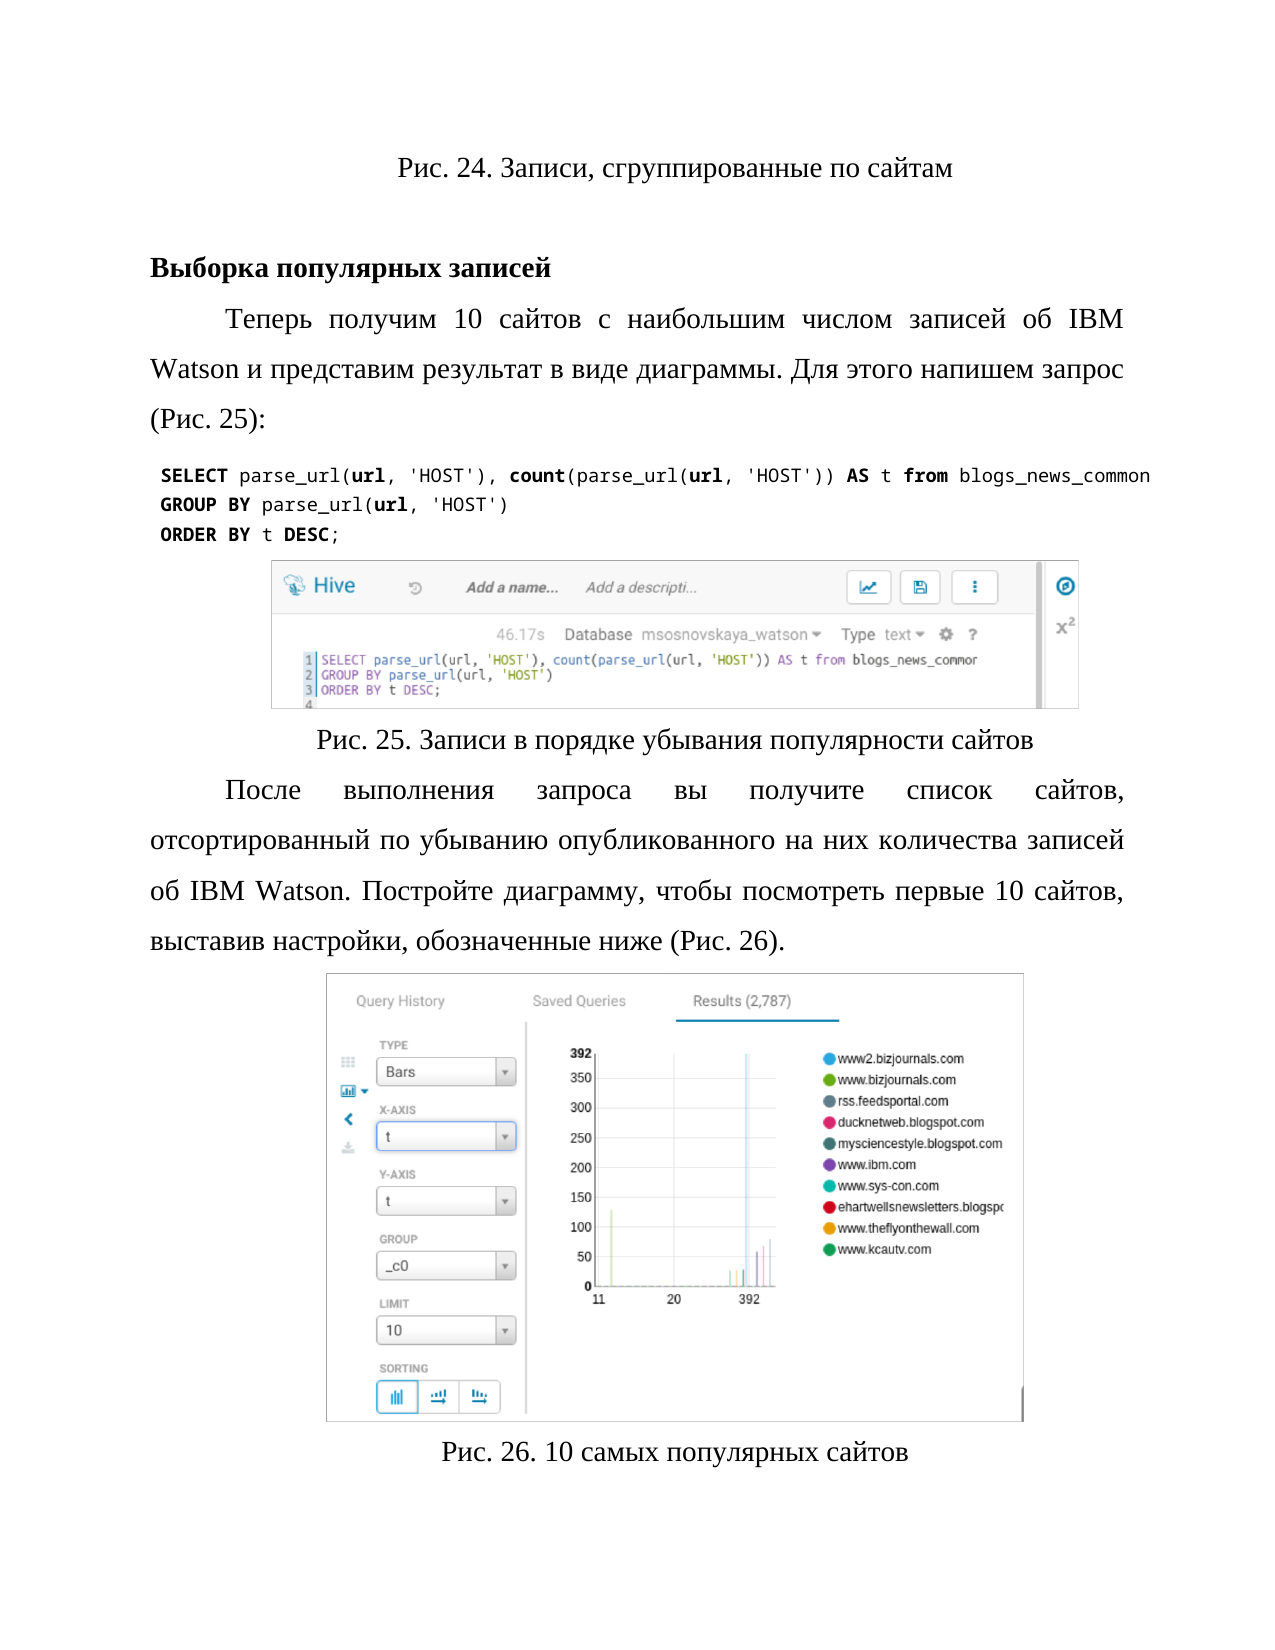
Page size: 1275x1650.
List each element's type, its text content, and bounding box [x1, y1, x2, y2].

table_header SELECT parse_url(url, 'HOST'), count(parse_url(url, 'HOST')) AS t from blogs_news_common GROUP BY parse_url(url, 'HOST') ORDER BY t DESC; [150, 452, 1213, 561]
text После выполнения запроса вы получите список сайтов, отсортированный по убыванию опубликованного на них количества записей об IBM Watson. Постройте диаграмму, чтобы посмотреть первые 10 сайтов, выставив настройки, обозначенные ниже (Рис. 26). [150, 772, 1125, 957]
text Теперь получим 10 сайтов с наибольшим числом записей об IBM Watson и представим результат в виде диаграммы. Для этого напишем запрос (Рис. 25): [150, 301, 1125, 435]
picture [326, 973, 1024, 1422]
text Рис. 26. 10 самых популярных сайтов [150, 1434, 1125, 1468]
picture [271, 560, 1079, 709]
text Рис. 24. Записи, сгруппированные по сайтам [150, 150, 1125, 183]
subtitle Выборка популярных записей [150, 251, 1125, 284]
text Рис. 25. Записи в порядке убывания популярности сайтов [150, 722, 1125, 755]
